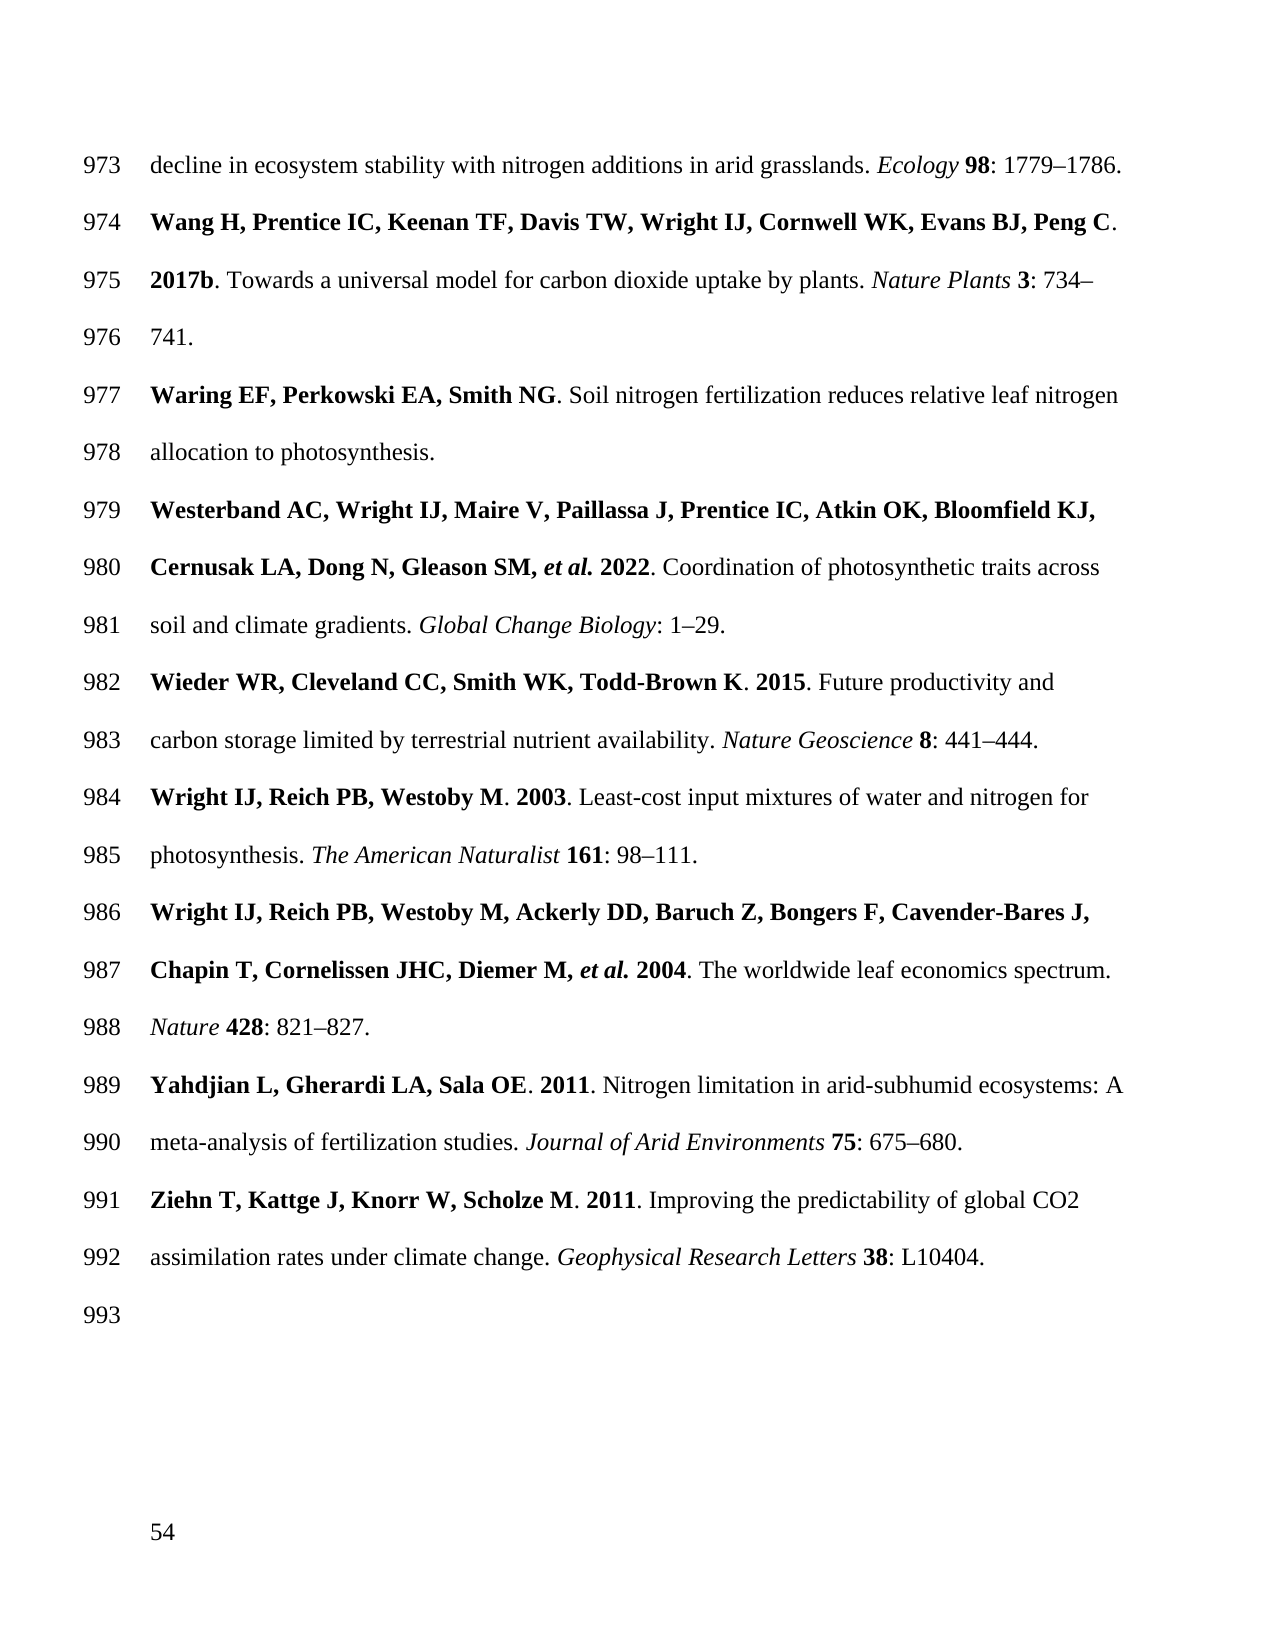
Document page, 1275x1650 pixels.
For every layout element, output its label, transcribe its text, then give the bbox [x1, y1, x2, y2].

text Wright IJ, Reich PB, Westoby M. 2003. Least-cost input mixtures of water and nitrogen for photosynthesis. The American Naturalist 161: 98–111. [150, 782, 1125, 869]
text Waring EF, Perkowski EA, Smith NG. Soil nitrogen fertilization reduces relative leaf nitrogen allocation to photosynthesis. [150, 380, 1125, 466]
text Wang H, Prentice IC, Keenan TF, Davis TW, Wright IJ, Cornwell WK, Evans BJ, Peng C. 2017b. Towards a universal model for carbon dioxide uptake by plants. Nature Plants 3: 734–741. [150, 207, 1125, 351]
text Ziehn T, Kattge J, Knorr W, Scholze M. 2011. Improving the predictability of global CO2 assimilation rates under climate change. Geophysical Research Letters 38: L10404. [150, 1185, 1125, 1271]
text Wright IJ, Reich PB, Westoby M, Ackerly DD, Baruch Z, Bongers F, Cavender-Bares J, Chapin T, Cornelissen JHC, Diemer M, et al. 2004. The worldwide leaf economics spectrum. Nature 428: 821–827. [150, 897, 1125, 1041]
text Yahdjian L, Gherardi LA, Sala OE. 2011. Nitrogen limitation in arid-subhumid ecosystems: A meta-analysis of fertilization studies. Journal of Arid Environments 75: 675–680. [150, 1070, 1125, 1156]
text Westerband AC, Wright IJ, Maire V, Paillassa J, Prentice IC, Atkin OK, Bloomfield KJ, Cernusak LA, Dong N, Gleason SM, et al. 2022. Coordination of photosynthetic traits across soil and climate gradients. Global Change Biology: 1–29. [150, 495, 1125, 639]
text Wieder WR, Cleveland CC, Smith WK, Todd-Brown K. 2015. Future productivity and carbon storage limited by terrestrial nutrient availability. Nature Geoscience 8: 441–444. [150, 667, 1125, 754]
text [150, 150, 1125, 179]
